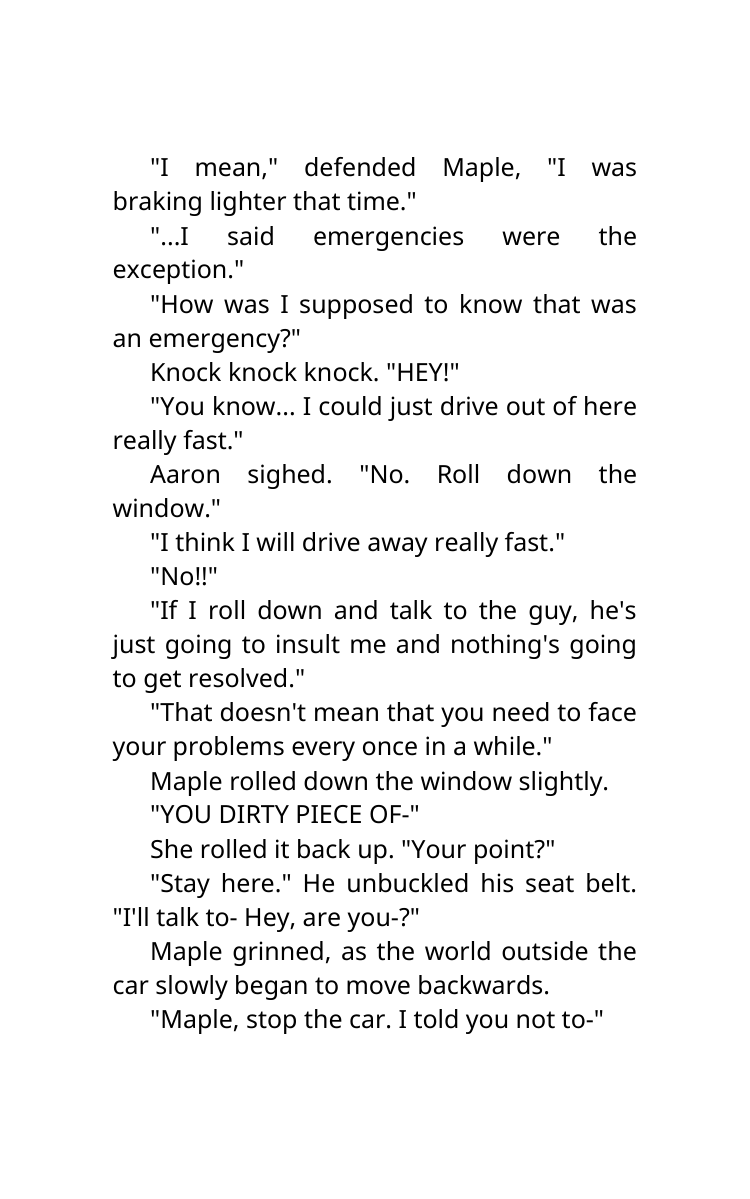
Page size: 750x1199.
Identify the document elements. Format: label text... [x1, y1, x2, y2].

text "That doesn't mean that you need to face your problems every once in a while." [112, 695, 637, 763]
text "I mean," defended Maple, "I was braking lighter that time." [112, 150, 637, 218]
text "Stay here." He unbuckled his seat belt. "I'll talk to- Hey, are you-?" [112, 865, 637, 933]
text "YOU DIRTY PIECE OF-" [112, 797, 637, 831]
text "I think I will drive away really fast." [112, 525, 637, 559]
text "...I said emergencies were the exception." [112, 218, 637, 286]
text "If I roll down and talk to the guy, he's just going to insult me and nothing's going to get resolved." [112, 593, 637, 695]
text Maple rolled down the window slightly. [112, 763, 637, 797]
text Maple grinned, as the world outside the car slowly began to move backwards. [112, 933, 637, 1002]
text "No!!" [112, 559, 637, 593]
text She rolled it back up. "Your point?" [112, 831, 637, 865]
text Knock knock knock. "HEY!" [112, 354, 637, 388]
text "How was I supposed to know that was an emergency?" [112, 286, 637, 354]
text "You know... I could just drive out of here really fast." [112, 388, 637, 457]
text "Maple, stop the car. I told you not to-" [112, 1002, 637, 1036]
text Aaron sighed. "No. Roll down the window." [112, 457, 637, 525]
